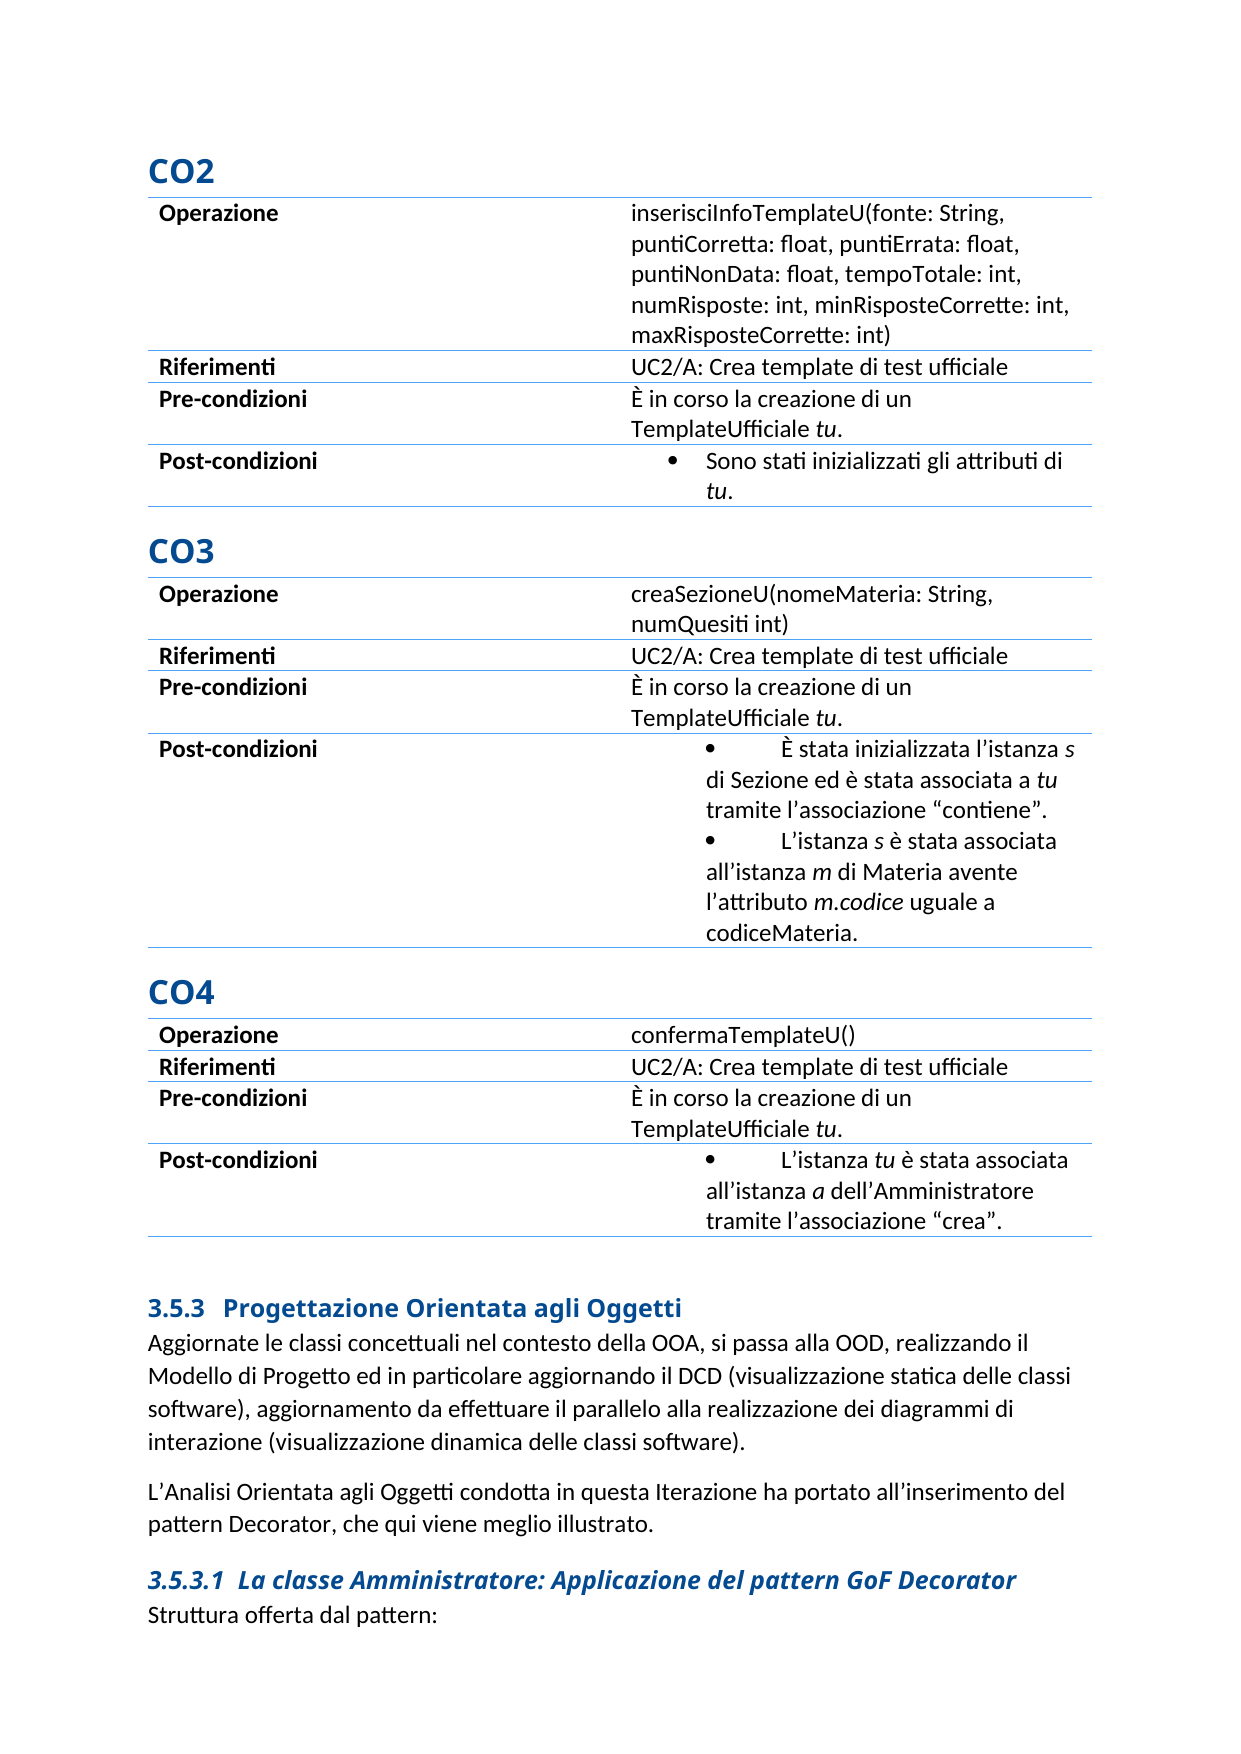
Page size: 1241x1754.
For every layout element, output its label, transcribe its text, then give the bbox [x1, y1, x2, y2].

table_header Operazione [148, 1019, 619, 1049]
text L’Analisi Orientata agli Oggetti condotta in questa Iterazione ha portato all’inserimento del pattern Decorator, che qui viene meglio illustrato. [148, 1476, 1093, 1539]
table_cell Pre-condizioni [148, 1082, 619, 1143]
table_cell Post-condizioni [148, 734, 619, 947]
table_cell È in corso la creazione di un TemplateUfficiale tu. [620, 1082, 1092, 1143]
table_cell È in corso la creazione di un TemplateUfficiale tu. [620, 383, 1092, 444]
subtitle Progettazione Orientata agli Oggetti [148, 1291, 1093, 1325]
text Struttura offerta dal pattern: [148, 1599, 1093, 1630]
text Aggiornate le classi concettuali nel contesto della OOA, si passa alla OOD, realizzando il Modello di Progetto ed in particolare aggiornando il DCD (visualizzazione statica delle classi software), aggiornamento da effettuare il parallelo alla realizzazione dei diagrammi di interazione (visualizzazione dinamica delle classi software). [148, 1327, 1093, 1457]
subtitle CO4 [148, 969, 1093, 1014]
table_cell UC2/A: Crea template di test ufficiale [620, 1051, 1092, 1081]
table_cell UC2/A: Crea template di test ufficiale [620, 640, 1092, 670]
table_cell È stata inizializzata l’istanza s di Sezione ed è stata associata a tu tramite l’associazione “contiene”. L’istanza s è stata associata all’istanza m di Materia avente l’attributo m.codice uguale a codiceMateria. [620, 734, 1092, 947]
table_header Operazione [148, 578, 619, 639]
table_header inserisciInfoTemplateU(fonte: String, puntiCorretta: float, puntiErrata: float, puntiNonData: float, tempoTotale: int, numRisposte: int, minRisposteCorrette: int, maxRisposteCorrette: int) [620, 198, 1092, 350]
table_cell Post-condizioni [148, 1144, 619, 1236]
table_cell Pre-condizioni [148, 383, 619, 444]
table_cell UC2/A: Crea template di test ufficiale [620, 351, 1092, 382]
table_header Operazione [148, 198, 619, 350]
table_cell Riferimenti [148, 640, 619, 670]
table_cell È in corso la creazione di un TemplateUfficiale tu. [620, 671, 1092, 732]
table_header confermaTemplateU() [620, 1019, 1092, 1049]
table_cell Sono stati inizializzati gli attributi di tu. [620, 445, 1092, 506]
table_cell Pre-condizioni [148, 671, 619, 732]
subtitle CO2 [148, 148, 1093, 193]
table_cell Riferimenti [148, 1051, 619, 1081]
table_cell L’istanza tu è stata associata all’istanza a dell’Amministratore tramite l’associazione “crea”. [620, 1144, 1092, 1236]
table_cell Post-condizioni [148, 445, 619, 506]
table_cell Riferimenti [148, 351, 619, 382]
subtitle La classe Amministratore: Applicazione del pattern GoF Decorator [148, 1562, 1093, 1596]
table_header creaSezioneU(nomeMateria: String, numQuesiti int) [620, 578, 1092, 639]
subtitle CO3 [148, 528, 1093, 573]
